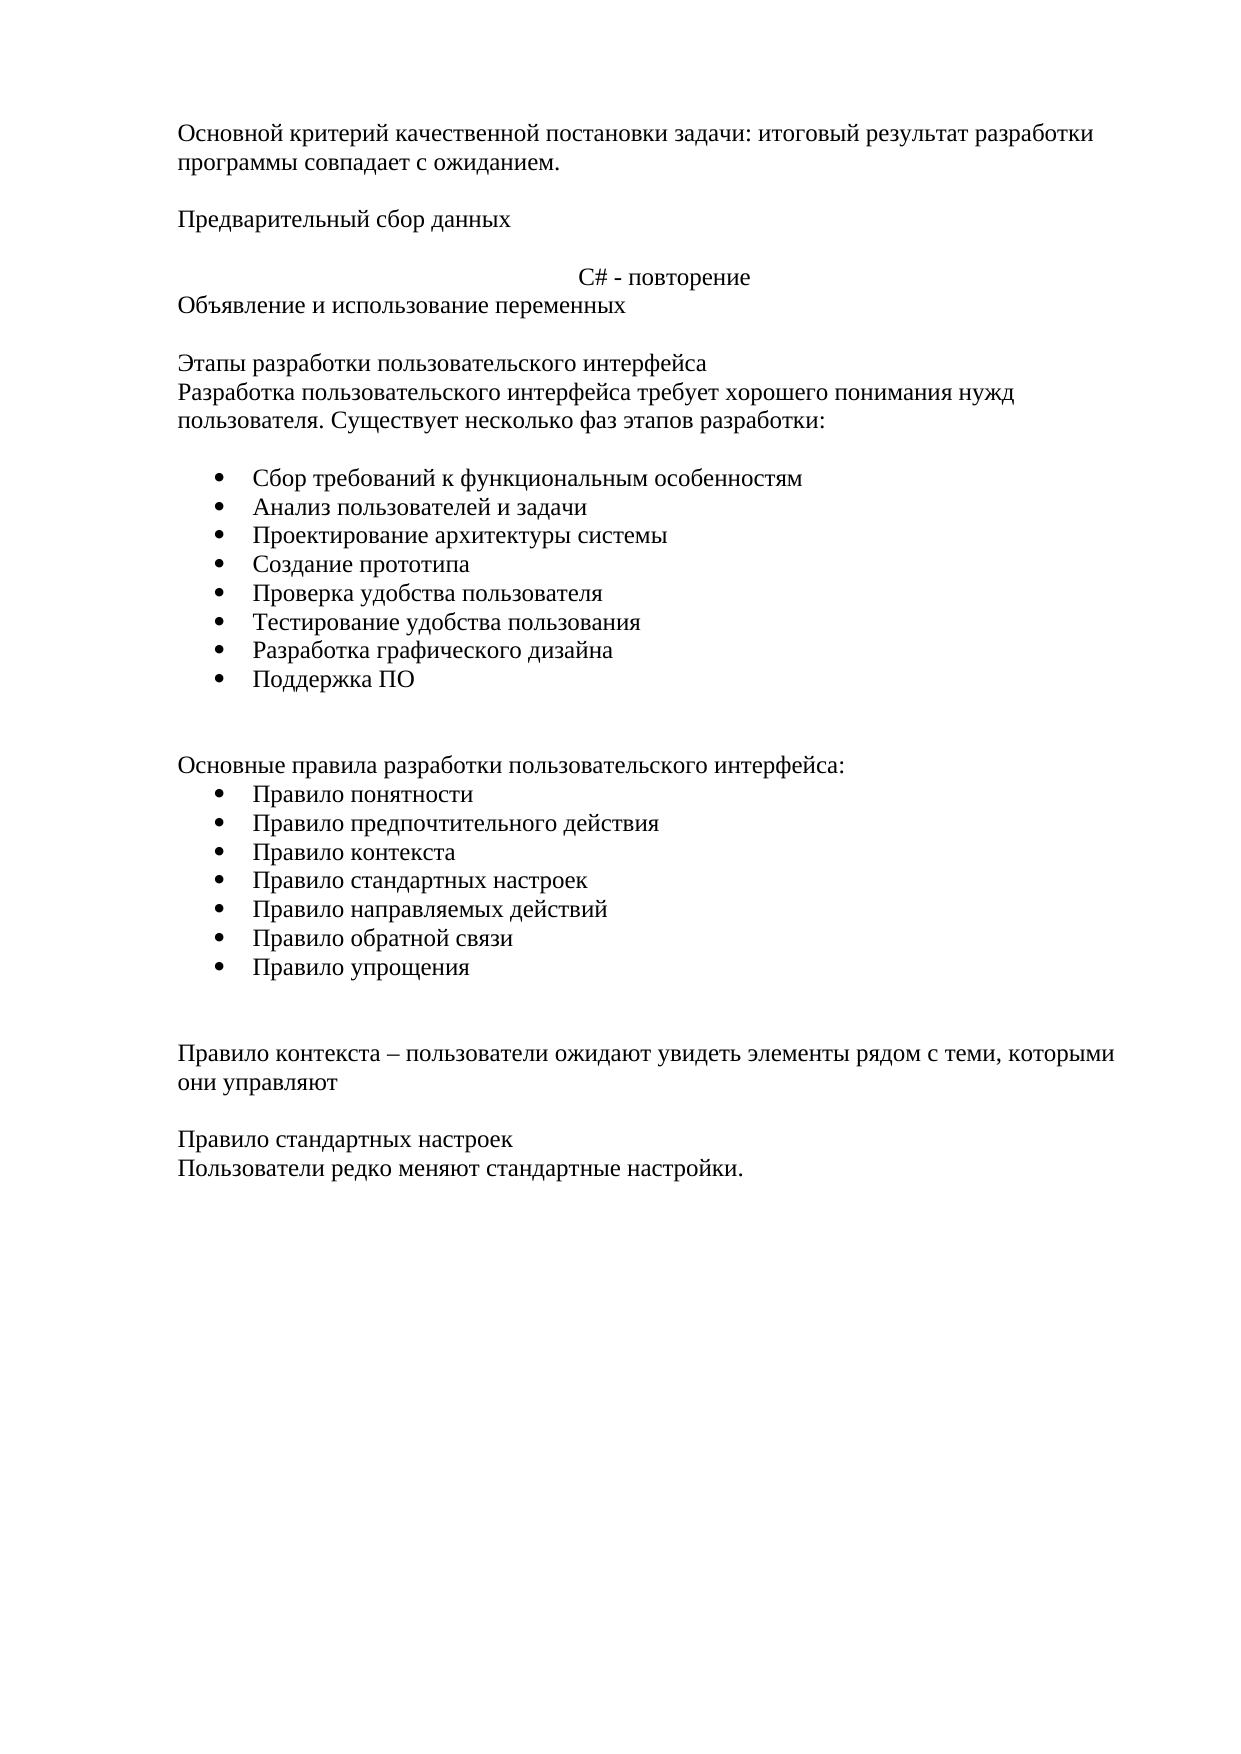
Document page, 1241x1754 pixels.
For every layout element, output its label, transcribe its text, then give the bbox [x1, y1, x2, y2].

text Предварительный сбор данных [177, 204, 1152, 233]
list Разработка графического дизайна [215, 636, 1152, 664]
text Пользователи редко меняют стандартные настройки. [177, 1153, 1152, 1182]
text Основной критерий качественной постановки задачи: итоговый результат разработки программы совпадает с ожиданием. [177, 118, 1152, 176]
list Правило понятности [215, 779, 1152, 808]
list Сбор требований к функциональным особенностям [215, 463, 1152, 492]
list Поддержка ПО [215, 664, 1152, 693]
text Разработка пользовательского интерфейса требует хорошего понимания нужд пользователя. Существует несколько фаз этапов разработки: [177, 377, 1152, 434]
list Проектирование архитектуры системы [215, 521, 1152, 549]
text Этапы разработки пользовательского интерфейса [177, 348, 1152, 377]
text Правило контекста – пользователи ожидают увидеть элементы рядом с теми, которыми они управляют [177, 1038, 1152, 1096]
list Создание прототипа [215, 549, 1152, 578]
list Правило предпочтительного действия [215, 808, 1152, 837]
text C# - повторение [177, 262, 1152, 291]
text Основные правила разработки пользовательского интерфейса: [177, 751, 1152, 779]
list Правило контекста [215, 837, 1152, 866]
list Проверка удобства пользователя [215, 578, 1152, 607]
list Анализ пользователей и задачи [215, 492, 1152, 521]
text Объявление и использование переменных [177, 291, 1152, 319]
list Правило стандартных настроек [215, 866, 1152, 894]
list Правило направляемых действий [215, 894, 1152, 923]
list Правило упрощения [215, 952, 1152, 981]
list Правило обратной связи [215, 923, 1152, 952]
list Тестирование удобства пользования [215, 607, 1152, 636]
text Правило стандартных настроек [177, 1124, 1152, 1153]
